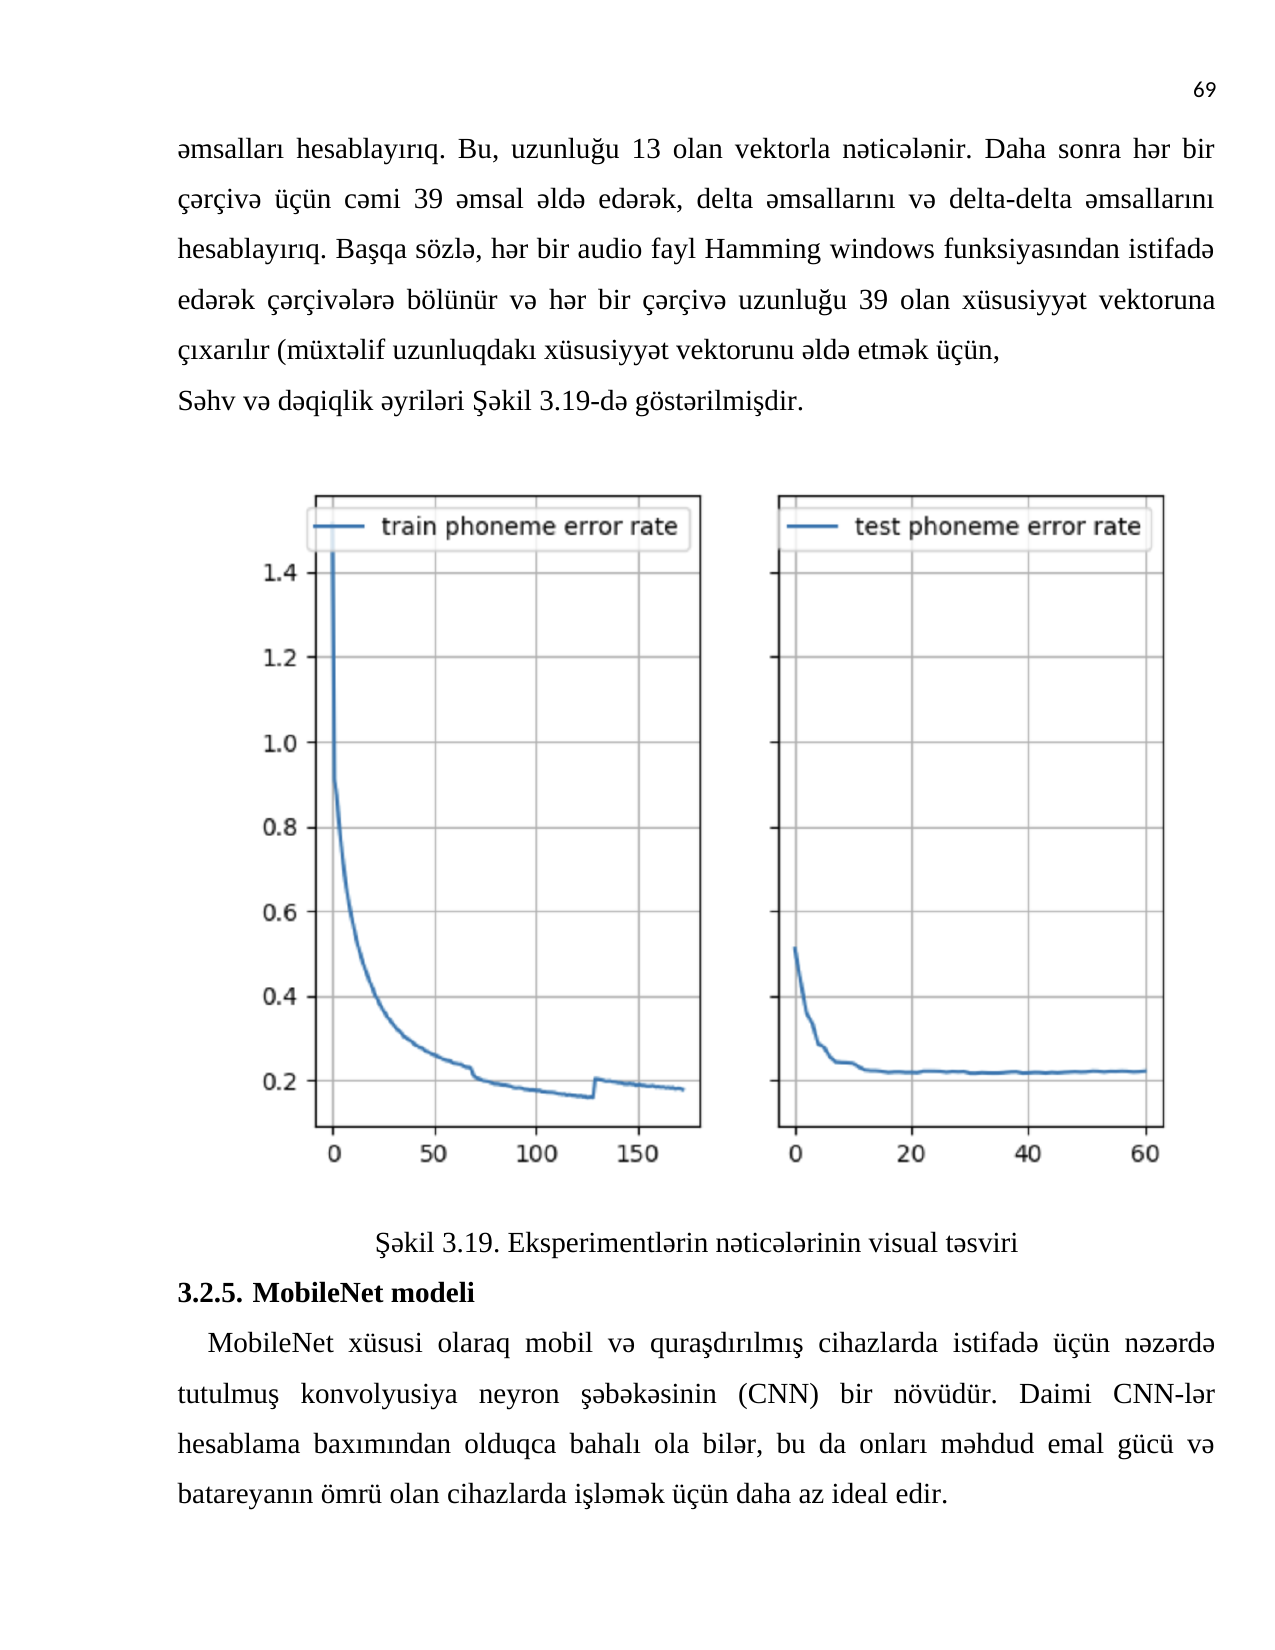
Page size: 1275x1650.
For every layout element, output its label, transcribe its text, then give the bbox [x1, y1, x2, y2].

subtitle MobileNet modeli [177, 1275, 1216, 1309]
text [177, 131, 1216, 366]
picture [177, 483, 1216, 1211]
text MobileNet xüsusi olaraq mobil və quraşdırılmış cihazlarda istifadə üçün nəzərdə tutulmuş konvolyusiya neyron şəbəkəsinin (CNN) bir növüdür. Daimi CNN-lər hesablama baxımından olduqca bahalı ola bilər, bu da onları məhdud emal gücü və batareyanın ömrü olan cihazlarda işləmək üçün daha az ideal edir. [177, 1326, 1216, 1510]
text Şəkil 3.19. Eksperimentlərin nəticələrinin visual təsviri [177, 1225, 1216, 1258]
text Səhv və dəqiqlik əyriləri Şəkil 3.19-də göstərilmişdir. [177, 383, 1216, 416]
